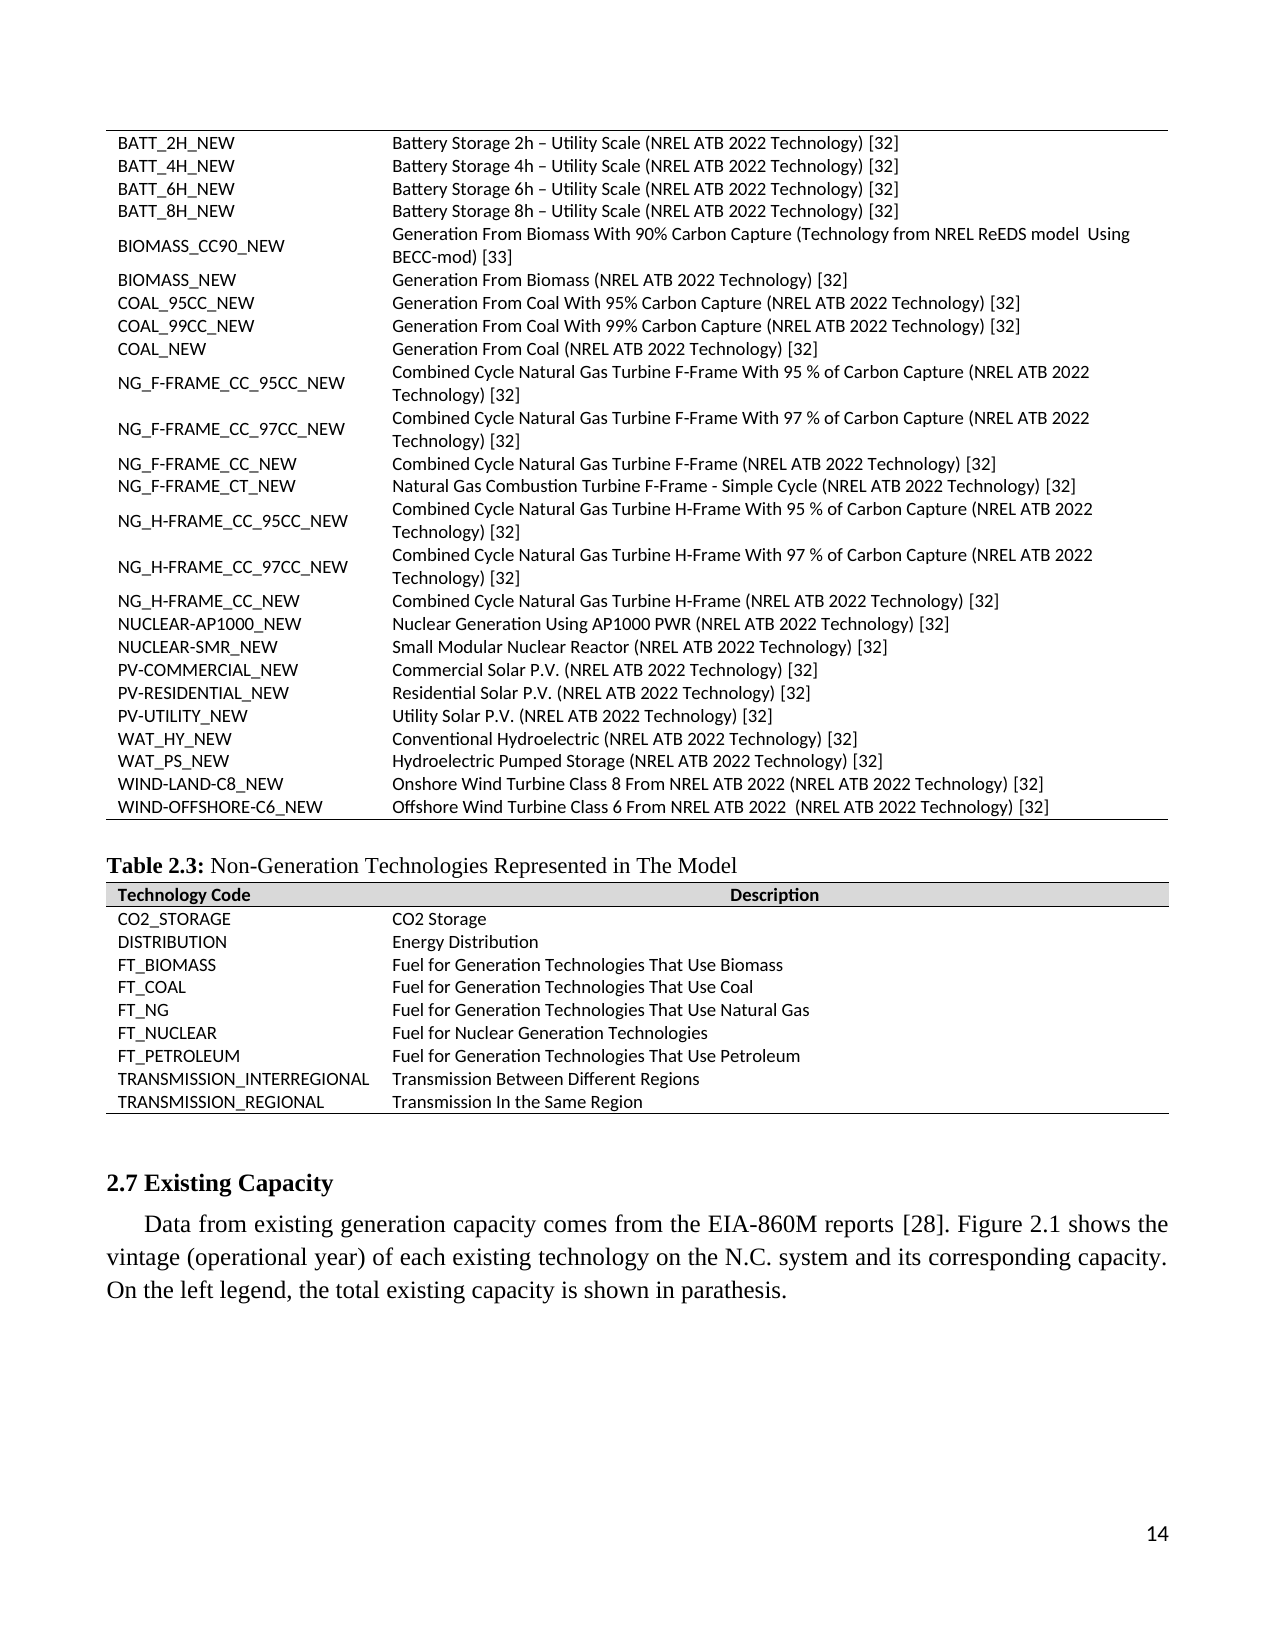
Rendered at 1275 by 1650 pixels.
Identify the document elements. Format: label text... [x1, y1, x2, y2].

table_cell NG_F-FRAME_CC_95CC_NEW [106, 360, 381, 406]
table_cell Combined Cycle Natural Gas Turbine H-Frame With 97 % of Carbon Capture (NREL ATB 2022 Technology) [381, 544, 1168, 589]
table_cell Generation From Coal With 99% Carbon Capture (NREL ATB 2022 Technology) [381, 314, 1168, 337]
table_cell CO2 Storage [381, 907, 1169, 930]
table_cell BATT_6H_NEW [106, 177, 381, 200]
table_cell NG_H-FRAME_CC_95CC_NEW [106, 498, 381, 543]
table_header Technology Code [106, 883, 381, 906]
table_cell WAT_PS_NEW [106, 750, 381, 773]
table_cell TRANSMISSION_INTERREGIONAL [106, 1067, 381, 1090]
table_cell PV-UTILITY_NEW [106, 704, 381, 727]
table_cell NG_F-FRAME_CC_97CC_NEW [106, 406, 381, 452]
table_cell Commercial Solar P.V. (NREL ATB 2022 Technology) [381, 658, 1168, 681]
table_cell Natural Gas Combustion Turbine F-Frame - Simple Cycle (NREL ATB 2022 Technology) [381, 475, 1168, 498]
table_cell BIOMASS_CC90_NEW [106, 223, 381, 268]
table_cell WIND-OFFSHORE-C6_NEW [106, 796, 381, 818]
table_cell BIOMASS_NEW [106, 269, 381, 291]
table_cell Hydroelectric Pumped Storage (NREL ATB 2022 Technology) [381, 750, 1168, 773]
table_cell Fuel for Generation Technologies That Use Biomass [381, 953, 1169, 976]
table_cell Generation From Biomass With 90% Carbon Capture (Technology from NREL ReEDS model Using BECC-mod) [381, 223, 1168, 268]
table_cell FT_PETROLEUM [106, 1044, 381, 1067]
table_cell BATT_2H_NEW [106, 131, 381, 154]
table_cell Battery Storage 2h – Utility Scale (NREL ATB 2022 Technology) [381, 131, 1168, 154]
table_cell DISTRIBUTION [106, 930, 381, 953]
table_cell COAL_95CC_NEW [106, 291, 381, 314]
table_cell Fuel for Nuclear Generation Technologies [381, 1021, 1169, 1044]
table_cell Transmission In the Same Region [381, 1090, 1169, 1113]
table_cell WAT_HY_NEW [106, 727, 381, 750]
table_cell CO2_STORAGE [106, 907, 381, 930]
table_cell PV-RESIDENTIAL_NEW [106, 681, 381, 704]
table_cell NUCLEAR-AP1000_NEW [106, 612, 381, 635]
table_cell Combined Cycle Natural Gas Turbine F-Frame With 95 % of Carbon Capture (NREL ATB 2022 Technology) [381, 360, 1168, 406]
table_cell Generation From Coal (NREL ATB 2022 Technology) [381, 337, 1168, 360]
table_cell Transmission Between Different Regions [381, 1067, 1169, 1090]
table_cell Battery Storage 8h – Utility Scale (NREL ATB 2022 Technology) [381, 200, 1168, 223]
table_cell FT_NG [106, 999, 381, 1021]
table_cell PV-COMMERCIAL_NEW [106, 658, 381, 681]
table_cell BATT_4H_NEW [106, 154, 381, 177]
table_cell WIND-LAND-C8_NEW [106, 773, 381, 796]
list Existing Capacity [106, 1168, 1169, 1197]
table_cell FT_COAL [106, 976, 381, 998]
table_cell NG_F-FRAME_CT_NEW [106, 475, 381, 498]
table_header Description [381, 883, 1169, 906]
table_cell Energy Distribution [381, 930, 1169, 953]
text Data from existing generation capacity comes from the EIA-860M reports . Figure 2.1 shows the vintage (operational year) of each existing technology on the N.C. system and its corresponding capacity. On the left legend, the total existing capacity is shown in parathesis. [106, 1209, 1169, 1304]
table_cell Generation From Coal With 95% Carbon Capture (NREL ATB 2022 Technology) [381, 291, 1168, 314]
table_cell COAL_NEW [106, 337, 381, 360]
table_cell Onshore Wind Turbine Class 8 From NREL ATB 2022 (NREL ATB 2022 Technology) [381, 773, 1168, 796]
table_cell NG_F-FRAME_CC_NEW [106, 452, 381, 475]
table_cell Battery Storage 6h – Utility Scale (NREL ATB 2022 Technology) [381, 177, 1168, 200]
table_cell Fuel for Generation Technologies That Use Natural Gas [381, 999, 1169, 1021]
table_cell Fuel for Generation Technologies That Use Petroleum [381, 1044, 1169, 1067]
table_cell Fuel for Generation Technologies That Use Coal [381, 976, 1169, 998]
table_cell Conventional Hydroelectric (NREL ATB 2022 Technology) [381, 727, 1168, 750]
table_cell FT_BIOMASS [106, 953, 381, 976]
text Table 2.3: Non-Generation Technologies Represented in The Model [106, 852, 1169, 878]
table_cell Residential Solar P.V. (NREL ATB 2022 Technology) [381, 681, 1168, 704]
table_cell NG_H-FRAME_CC_97CC_NEW [106, 544, 381, 589]
table_cell Utility Solar P.V. (NREL ATB 2022 Technology) [381, 704, 1168, 727]
table_cell NUCLEAR-SMR_NEW [106, 635, 381, 658]
table_cell TRANSMISSION_REGIONAL [106, 1090, 381, 1113]
table_cell Small Modular Nuclear Reactor (NREL ATB 2022 Technology) [381, 635, 1168, 658]
table_cell Nuclear Generation Using AP1000 PWR (NREL ATB 2022 Technology) [381, 612, 1168, 635]
table_cell Combined Cycle Natural Gas Turbine H-Frame With 95 % of Carbon Capture (NREL ATB 2022 Technology) [381, 498, 1168, 543]
table_cell BATT_8H_NEW [106, 200, 381, 223]
table_cell Offshore Wind Turbine Class 6 From NREL ATB 2022 (NREL ATB 2022 Technology) [381, 796, 1168, 818]
table_cell NG_H-FRAME_CC_NEW [106, 589, 381, 612]
table_cell FT_NUCLEAR [106, 1021, 381, 1044]
table_cell Battery Storage 4h – Utility Scale (NREL ATB 2022 Technology) [381, 154, 1168, 177]
table_cell Combined Cycle Natural Gas Turbine F-Frame With 97 % of Carbon Capture (NREL ATB 2022 Technology) [381, 406, 1168, 452]
table_cell Combined Cycle Natural Gas Turbine F-Frame (NREL ATB 2022 Technology) [381, 452, 1168, 475]
table_cell Generation From Biomass (NREL ATB 2022 Technology) [381, 269, 1168, 291]
table_cell Combined Cycle Natural Gas Turbine H-Frame (NREL ATB 2022 Technology) [381, 589, 1168, 612]
table_cell COAL_99CC_NEW [106, 314, 381, 337]
